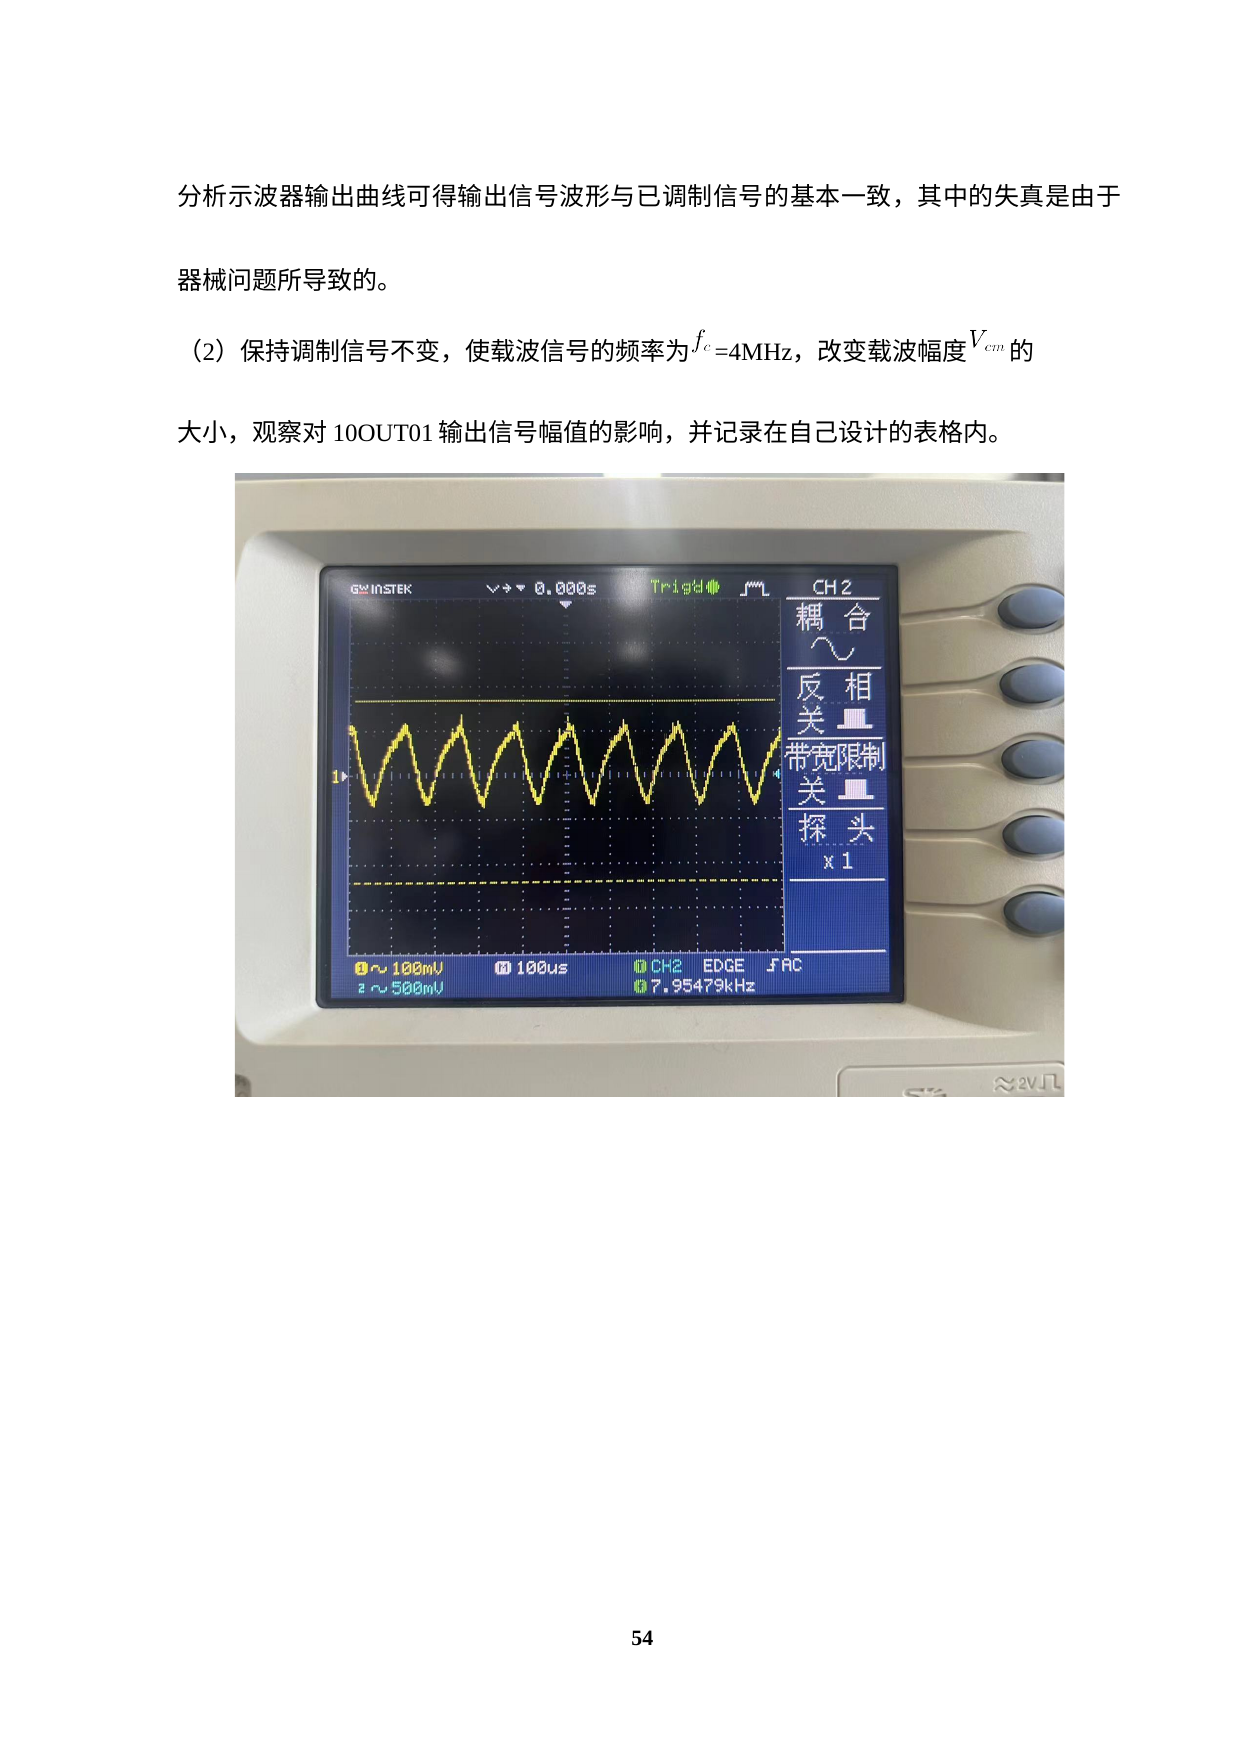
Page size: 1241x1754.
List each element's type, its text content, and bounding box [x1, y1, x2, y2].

text （2）保持调制信号不变，使载波信号的频率为=4MHz，改变载波幅度的 [177, 322, 1122, 387]
text 大小，观察对10OUT01输出信号幅值的影响，并记录在自己设计的表格内。 [177, 398, 1122, 463]
picture [234, 473, 1065, 1097]
text 分析示波器输出曲线可得输出信号波形与已调制信号的基本一致，其中的失真是由于器械问题所导致的。 [177, 162, 1122, 311]
